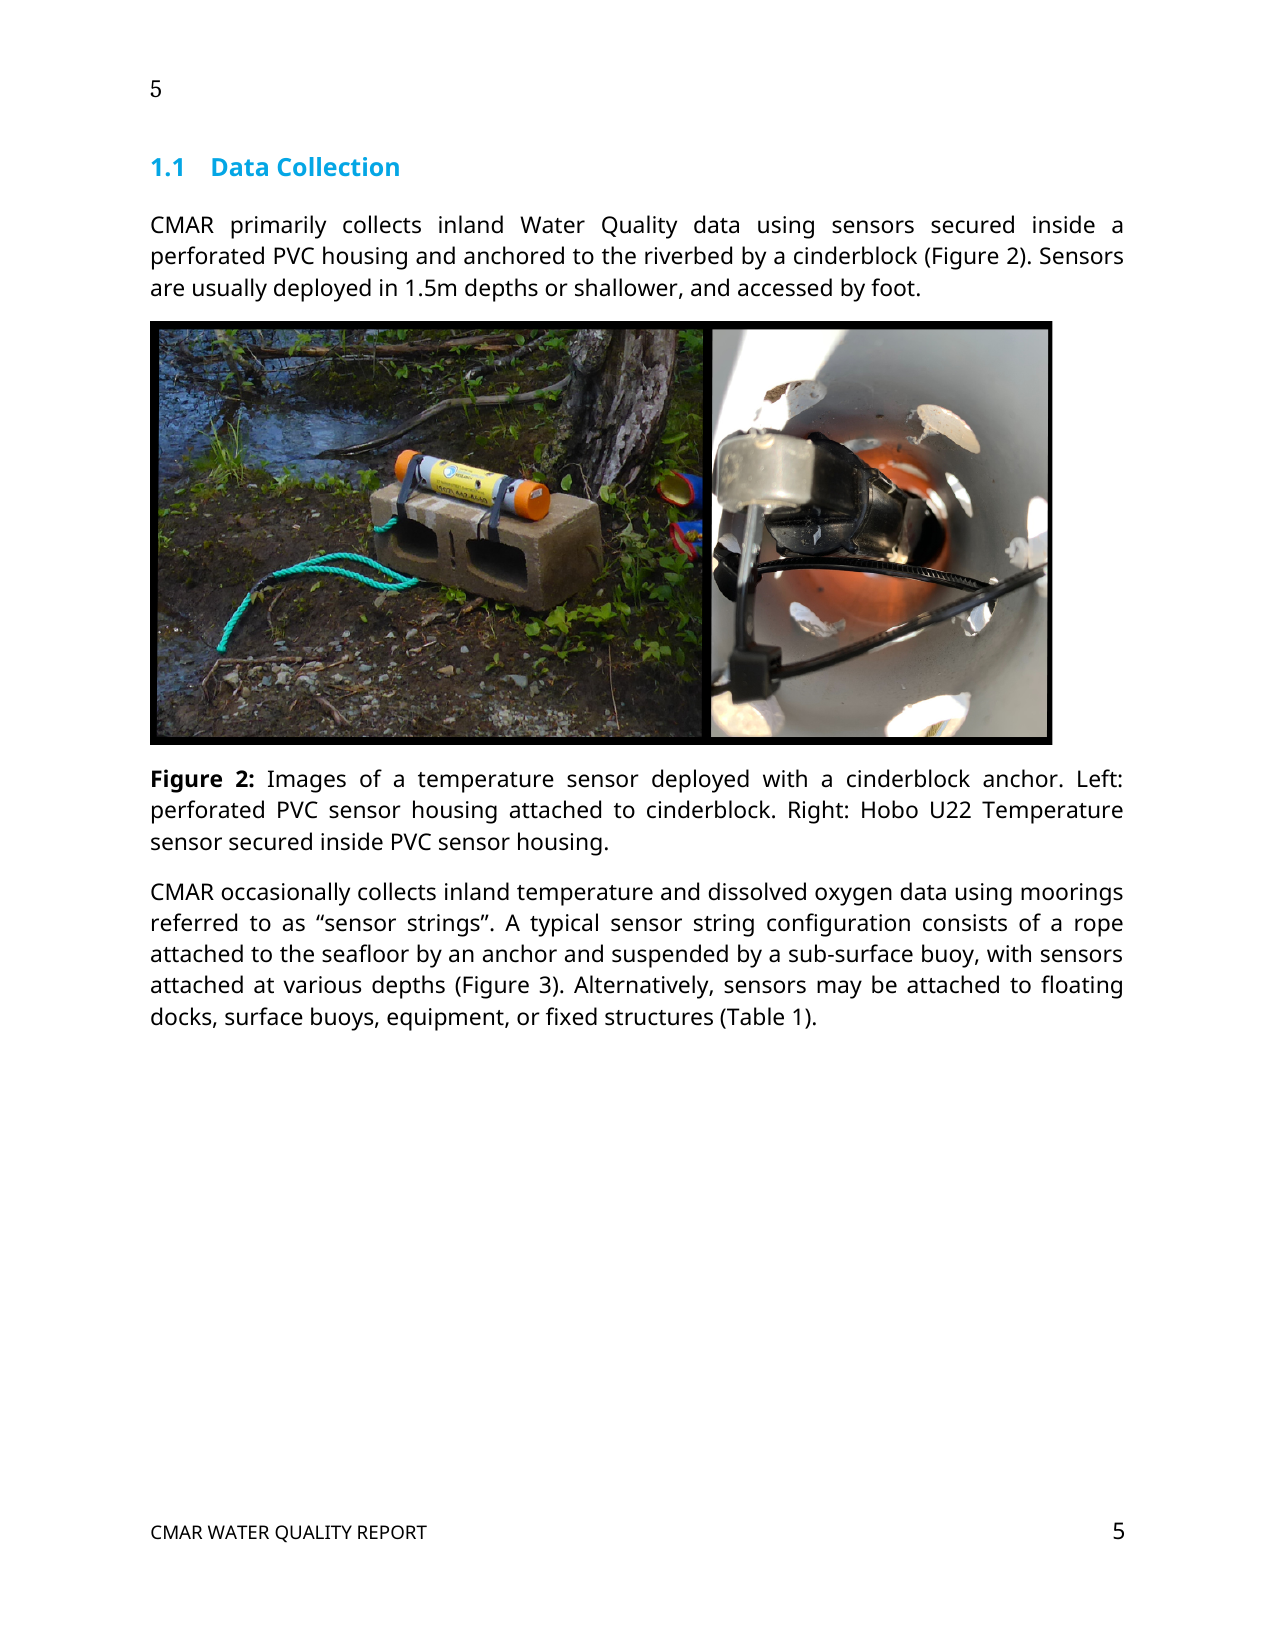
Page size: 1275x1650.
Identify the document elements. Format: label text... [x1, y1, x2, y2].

subtitle Data Collection [150, 150, 1125, 184]
text CMAR primarily collects inland Water Quality data using sensors secured inside a perforated PVC housing and anchored to the riverbed by a cinderblock (Figure 2). Sensors are usually deployed in 1.5m depths or shallower, and accessed by foot. [150, 209, 1125, 303]
text CMAR occasionally collects inland temperature and dissolved oxygen data using moorings referred to as “sensor strings”. A typical sensor string configuration consists of a rope attached to the seafloor by an anchor and suspended by a sub-surface buoy, with sensors attached at various depths (Figure 3). Alternatively, sensors may be attached to floating docks, surface buoys, equipment, or fixed structures (Table 1). [150, 876, 1125, 1032]
text Figure 2: Images of a temperature sensor deployed with a cinderblock anchor. Left: perforated PVC sensor housing attached to cinderblock. Right: Hobo U22 Temperature sensor secured inside PVC sensor housing. [150, 763, 1125, 857]
picture [150, 321, 1053, 745]
